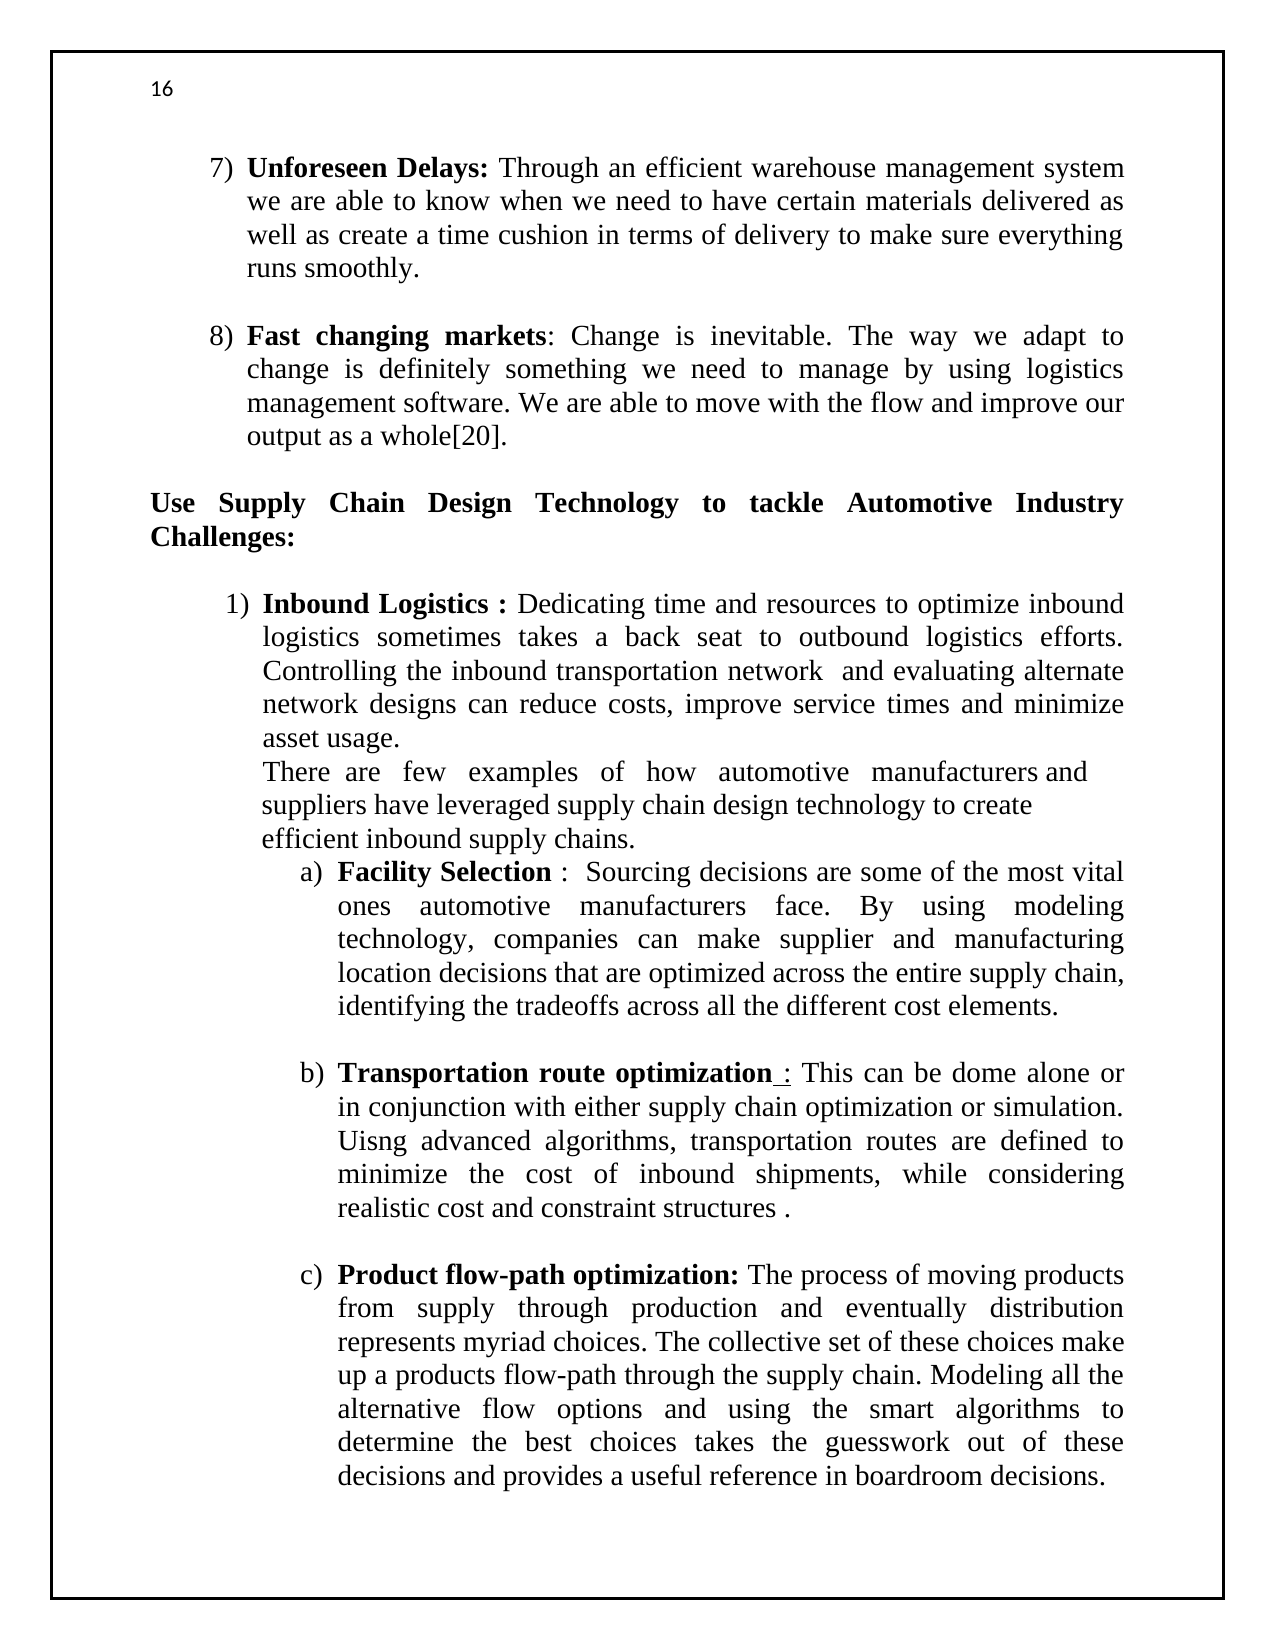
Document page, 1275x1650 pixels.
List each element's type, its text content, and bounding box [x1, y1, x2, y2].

list Facility Selection : Sourcing decisions are some of the most vital ones automotive manufacturers face. By using modeling technology, companies can make supplier and manufacturing location decisions that are optimized across the entire supply chain, identifying the tradeoffs across all the different cost elements. [300, 854, 1125, 1022]
list Unforeseen Delays: Through an efficient warehouse management system we are able to know when we need to have certain materials delivered as well as create a time cushion in terms of delivery to make sure everything runs smoothly. [209, 150, 1125, 284]
list Product flow-path optimization: The process of moving products from supply through production and eventually distribution represents myriad choices. The collective set of these choices make up a products flow-path through the supply chain. Modeling all the alternative flow options and using the smart algorithms to determine the best choices takes the guesswork out of these decisions and provides a useful reference in boardroom decisions. [300, 1257, 1125, 1492]
text Use Supply Chain Design Technology to tackle Automotive Industry Challenges: [150, 485, 1125, 552]
text suppliers have leveraged supply chain design technology to create [150, 787, 1125, 821]
list Fast changing markets: Change is inevitable. The way we adapt to change is definitely something we need to manage by using logistics management software. We are able to move with the flow and improve our output as a whole[20]. [209, 318, 1125, 452]
text efficient inbound supply chains. [150, 821, 1125, 854]
list Transportation route optimization : This can be dome alone or in conjunction with either supply chain optimization or simulation. Uisng advanced algorithms, transportation routes are defined to minimize the cost of inbound shipments, while considering realistic cost and constraint structures . [300, 1056, 1125, 1223]
list Inbound Logistics : Dedicating time and resources to optimize inbound logistics sometimes takes a back seat to outbound logistics efforts. Controlling the inbound transportation network and evaluating alternate network designs can reduce costs, improve service times and minimize asset usage. [225, 586, 1125, 754]
text There are few examples of how automotive manufacturers and [187, 754, 1125, 787]
